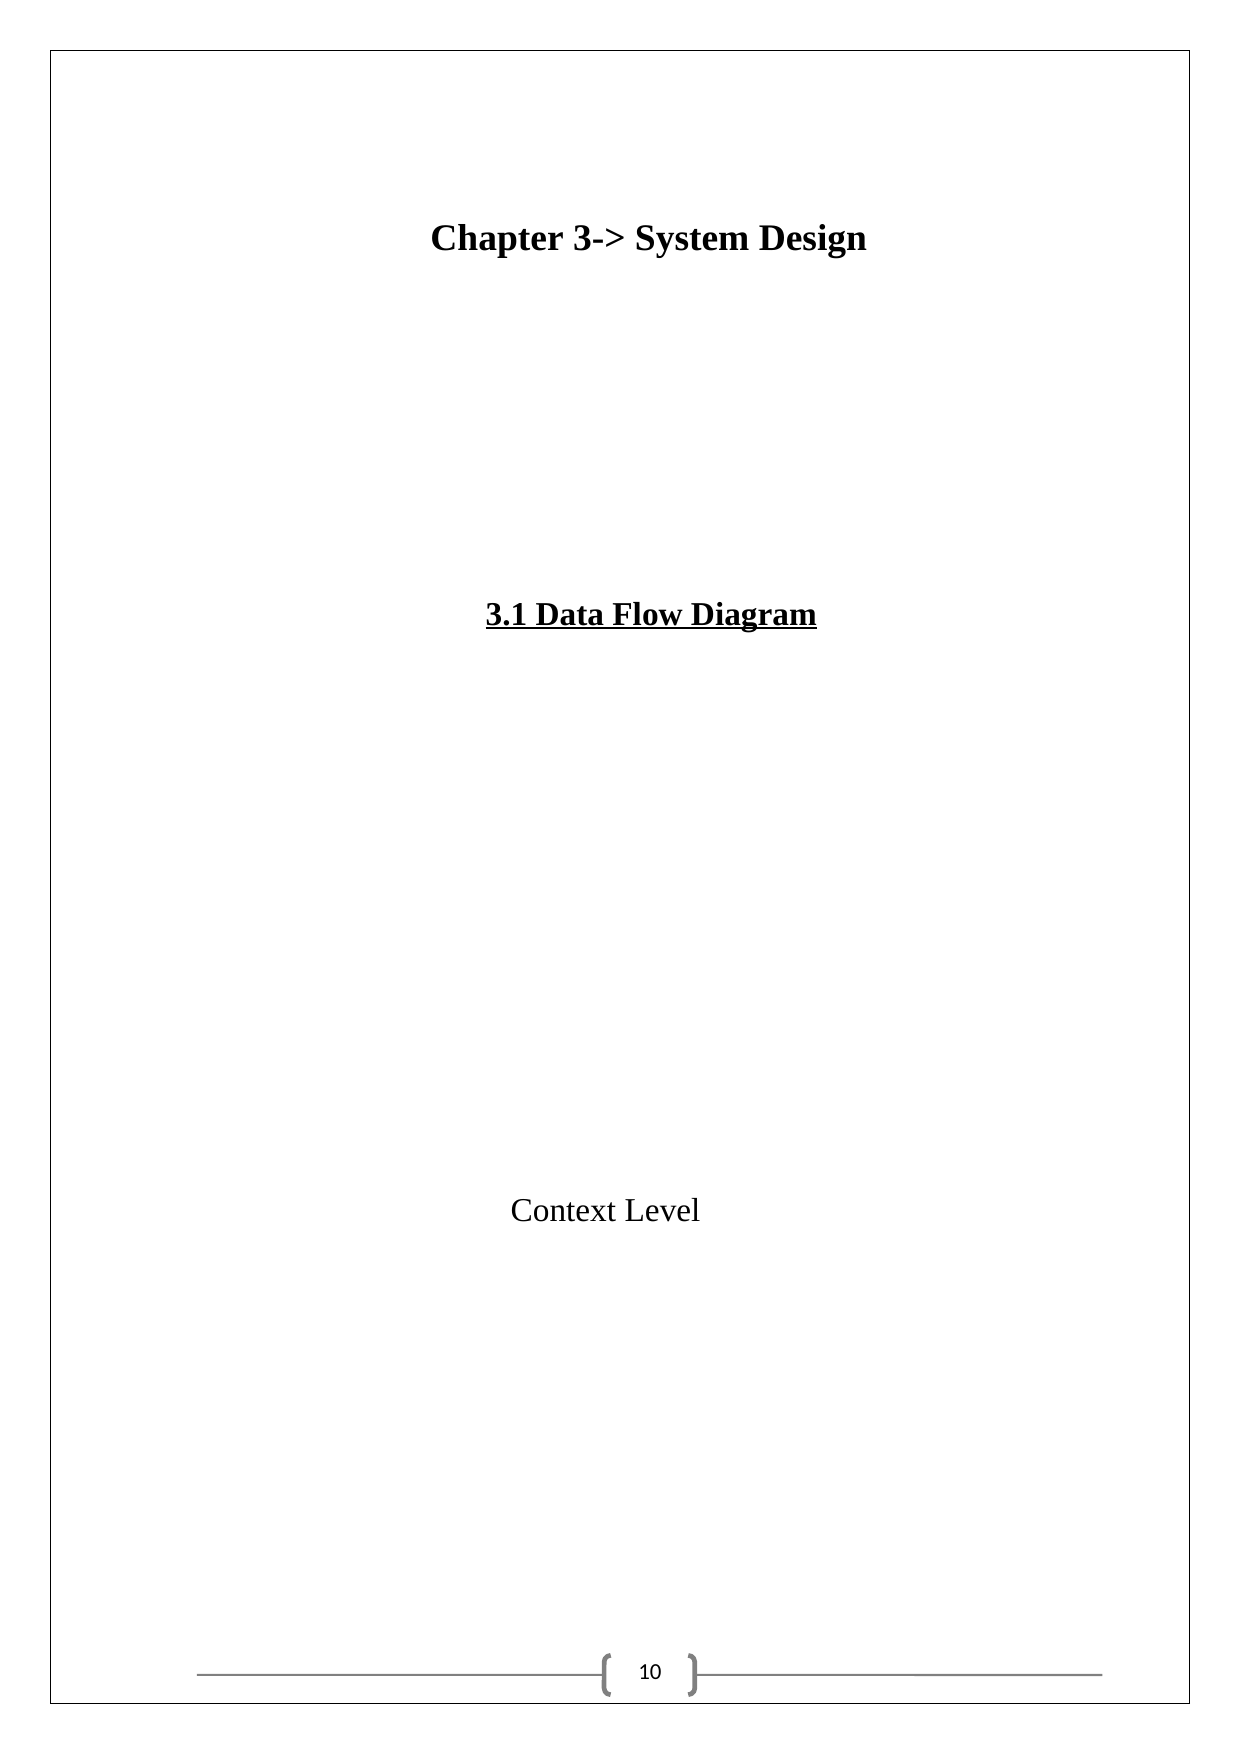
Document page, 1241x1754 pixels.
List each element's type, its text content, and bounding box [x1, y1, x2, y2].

text Context Level [477, 1190, 1122, 1229]
list 3.1 Data Flow Diagram [402, 594, 1122, 632]
text Chapter 3-> System Design [177, 215, 1122, 258]
